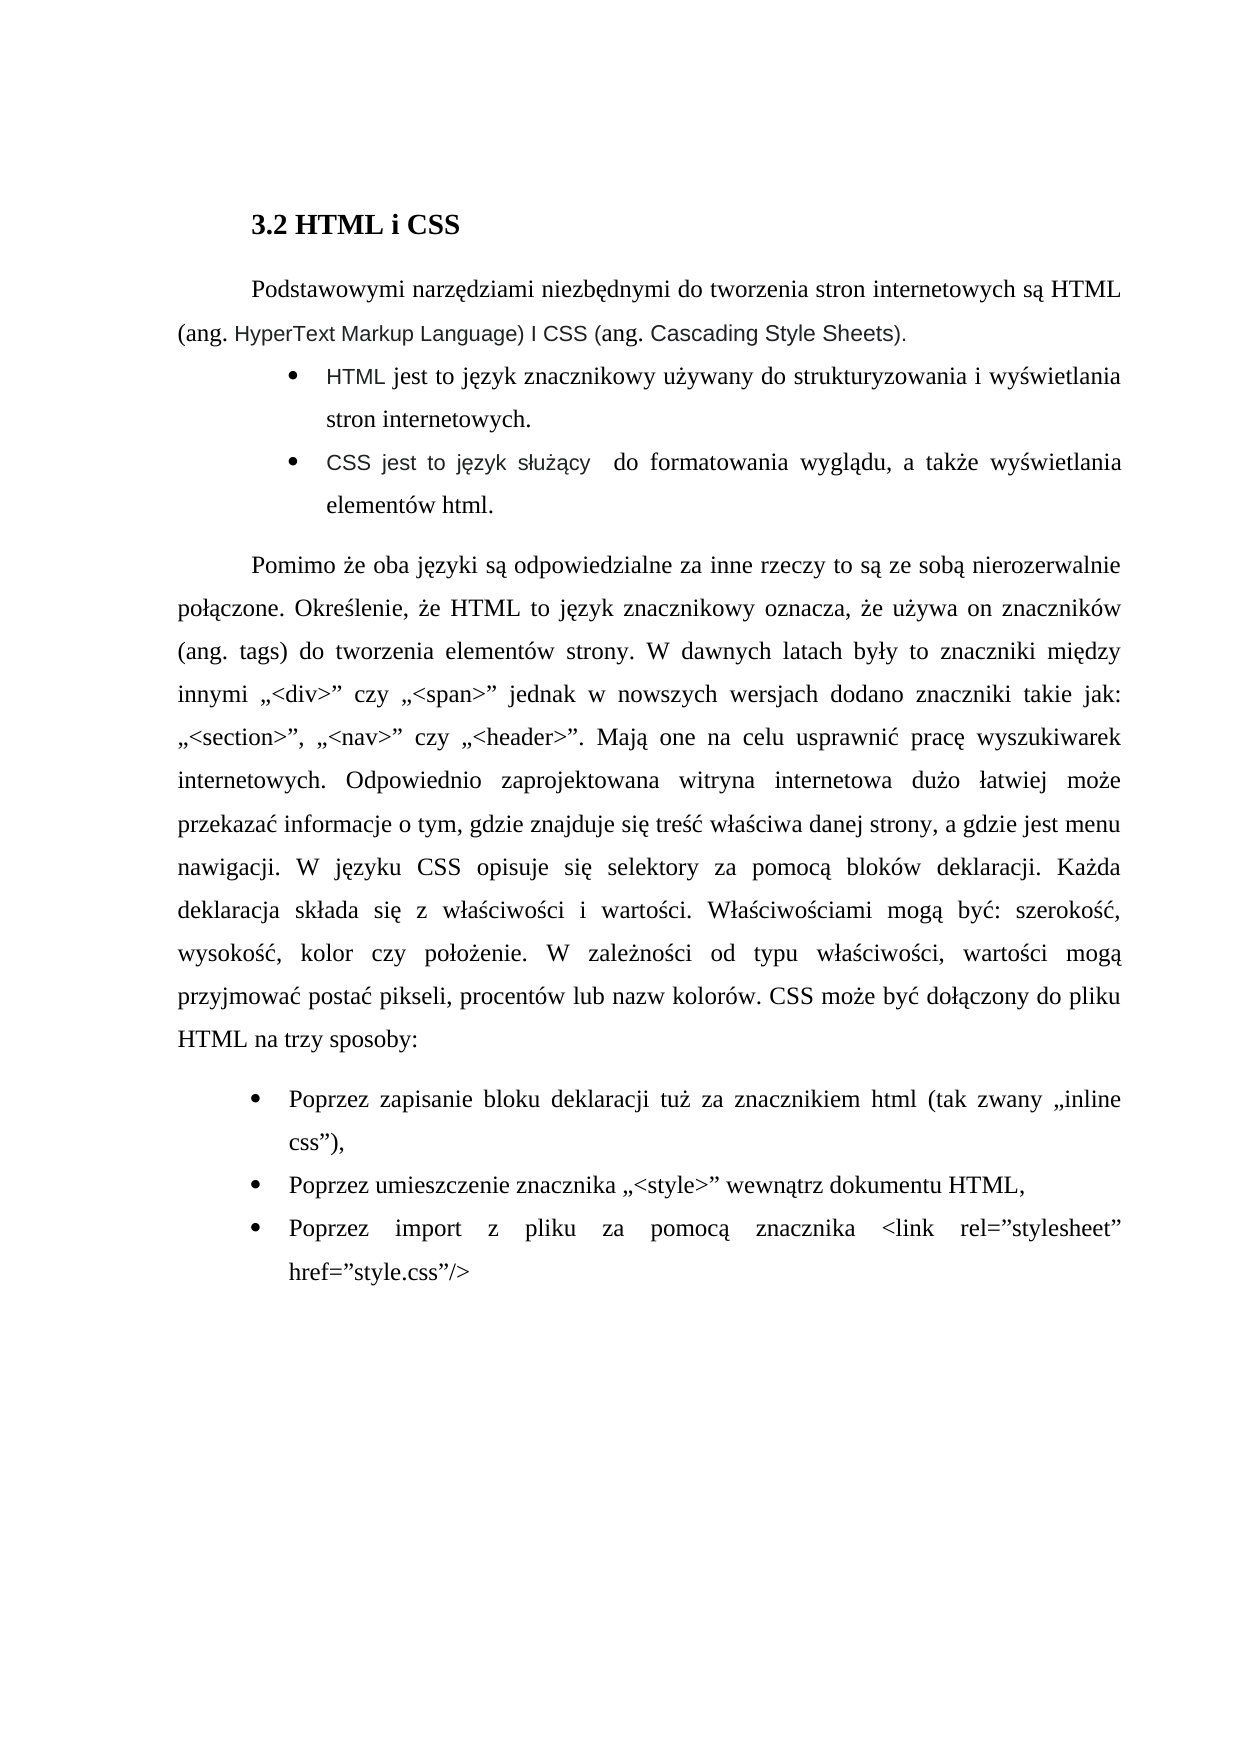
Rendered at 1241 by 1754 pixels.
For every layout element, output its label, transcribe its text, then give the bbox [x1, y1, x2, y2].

list Poprzez zapisanie bloku deklaracji tuż za znacznikiem html (tak zwany „inline css”), [251, 1084, 1122, 1156]
text 3.2 HTML i CSS [177, 207, 1122, 241]
list CSS jest to język służący do formatowania wyglądu, a także wyświetlania elementów html. [288, 447, 1122, 519]
list HTML jest to język znacznikowy używany do strukturyzowania i wyświetlania stron internetowych. [288, 361, 1122, 433]
text Pomimo że oba języki są odpowiedzialne za inne rzeczy to są ze sobą nierozerwalnie połączone. Określenie, że HTML to język znacznikowy oznacza, że używa on znaczników (ang. tags) do tworzenia elementów strony. W dawnych latach były to znaczniki między innymi „<div>” czy „<span>” jednak w nowszych wersjach dodano znaczniki takie jak: „<section>”, „<nav>” czy „<header>”. Mają one na celu usprawnić pracę wyszukiwarek internetowych. Odpowiednio zaprojektowana witryna internetowa dużo łatwiej może przekazać informacje o tym, gdzie znajduje się treść właściwa danej strony, a gdzie jest menu nawigacji. W języku CSS opisuje się selektory za pomocą bloków deklaracji. Każda deklaracja składa się z właściwości i wartości. Właściwościami mogą być: szerokość, wysokość, kolor czy położenie. W zależności od typu właściwości, wartości mogą przyjmować postać pikseli, procentów lub nazw kolorów. CSS może być dołączony do pliku HTML na trzy sposoby: [177, 550, 1122, 1053]
list Podstawowymi narzędziami niezbędnymi do tworzenia stron internetowych są HTML (ang. HyperText Markup Language) I CSS (ang. Cascading Style Sheets). [177, 274, 1122, 346]
list Poprzez umieszczenie znacznika „<style>” wewnątrz dokumentu HTML, [251, 1170, 1122, 1199]
list Poprzez import z pliku za pomocą znacznika <link rel=”stylesheet” href=”style.css”/> [251, 1213, 1122, 1285]
